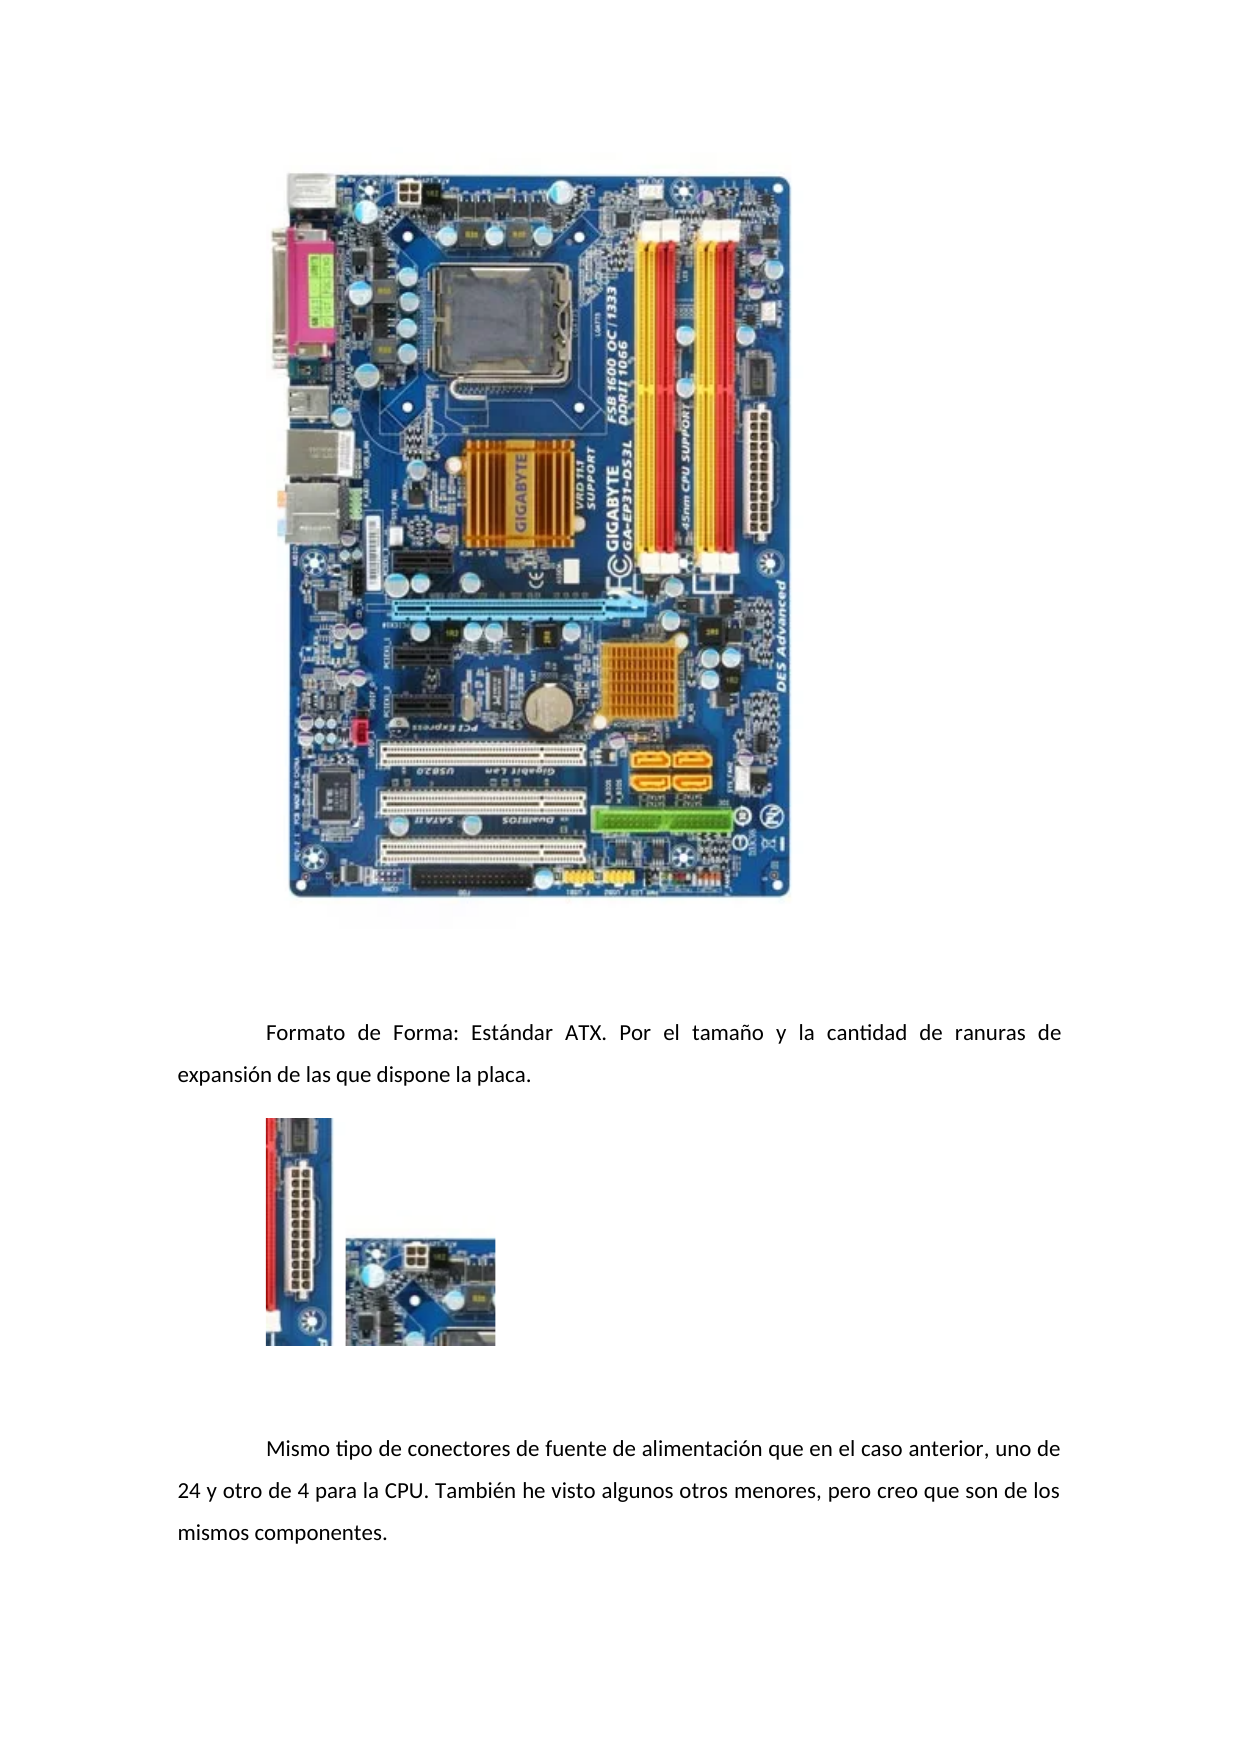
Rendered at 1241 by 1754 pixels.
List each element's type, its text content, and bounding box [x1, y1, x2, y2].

text Mismo tipo de conectores de fuente de alimentación que en el caso anterior, uno de 24 y otro de 4 para la CPU. También he visto algunos otros menores, pero creo que son de los mismos componentes. [177, 1434, 1063, 1546]
text Formato de Forma: Estándar ATX. Por el tamaño y la cantidad de ranuras de expansión de las que dispone la placa. [177, 1018, 1063, 1088]
picture [265, 147, 821, 929]
picture [265, 1118, 496, 1346]
